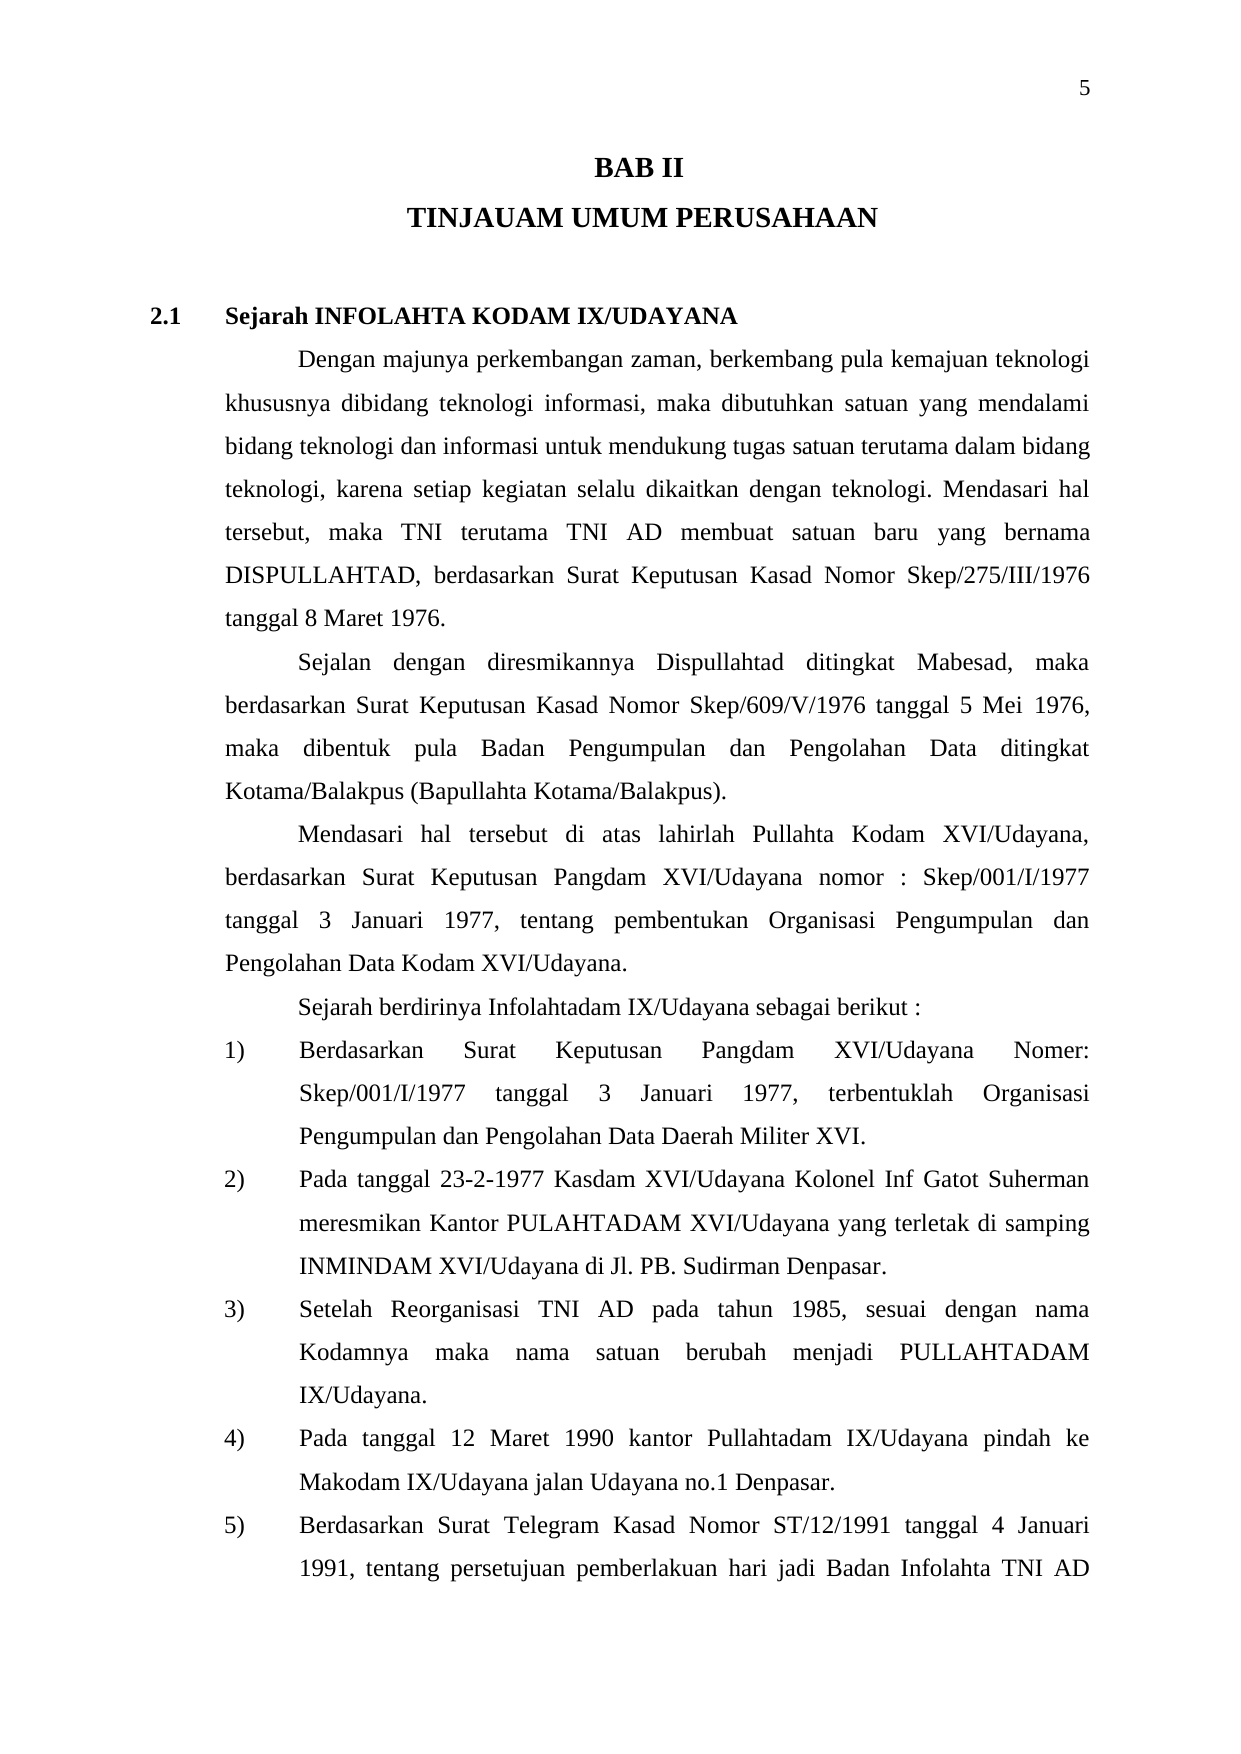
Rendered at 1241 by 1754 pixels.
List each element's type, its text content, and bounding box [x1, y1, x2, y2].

text BAB II [519, 150, 1090, 184]
text Dengan majunya perkembangan zaman, berkembang pula kemajuan teknologi khususnya dibidang teknologi informasi, maka dibutuhkan satuan yang mendalami bidang teknologi dan informasi untuk mendukung tugas satuan terutama dalam bidang teknologi, karena setiap kegiatan selalu dikaitkan dengan teknologi. Mendasari hal tersebut, maka TNI terutama TNI AD membuat satuan baru yang bernama DISPULLAHTAD, berdasarkan Surat Keputusan Kasad Nomor Skep/275/III/1976 tanggal 8 Maret 1976. [225, 344, 1090, 632]
list Pada tanggal 23-2-1977 Kasdam XVI/Udayana Kolonel Inf Gatot Suherman meresmikan Kantor PULAHTADAM XVI/Udayana yang terletak di samping INMINDAM XVI/Udayana di Jl. PB. Sudirman Denpasar. [224, 1164, 1090, 1279]
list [224, 1510, 1090, 1582]
list Berdasarkan Surat Keputusan Pangdam XVI/Udayana Nomer: Skep/001/I/1977 tanggal 3 Januari 1977, terbentuklah Organisasi Pengumpulan dan Pengolahan Data Daerah Militer XVI. [224, 1035, 1090, 1150]
text Mendasari hal tersebut di atas lahirlah Pullahta Kodam XVI/Udayana, berdasarkan Surat Keputusan Pangdam XVI/Udayana nomor : Skep/001/I/1977 tanggal 3 Januari 1977, tentang pembentukan Organisasi Pengumpulan dan Pengolahan Data Kodam XVI/Udayana. [225, 819, 1090, 977]
text Sejarah berdirinya Infolahtadam IX/Udayana sebagai berikut : [225, 992, 1090, 1021]
text TINJAUAM UMUM PERUSAHAAN [194, 201, 1090, 234]
text Sejalan dengan diresmikannya Dispullahtad ditingkat Mabesad, maka berdasarkan Surat Keputusan Kasad Nomor Skep/609/V/1976 tanggal 5 Mei 1976, maka dibentuk pula Badan Pengumpulan dan Pengolahan Data ditingkat Kotama/Balakpus (Bapullahta Kotama/Balakpus). [225, 647, 1090, 805]
list Sejarah INFOLAHTA KODAM IX/UDAYANA [150, 301, 1090, 330]
list Setelah Reorganisasi TNI AD pada tahun 1985, sesuai dengan nama Kodamnya maka nama satuan berubah menjadi PULLAHTADAM IX/Udayana. [224, 1294, 1090, 1409]
list Pada tanggal 12 Maret 1990 kantor Pullahtadam IX/Udayana pindah ke Makodam IX/Udayana jalan Udayana no.1 Denpasar. [224, 1423, 1090, 1495]
